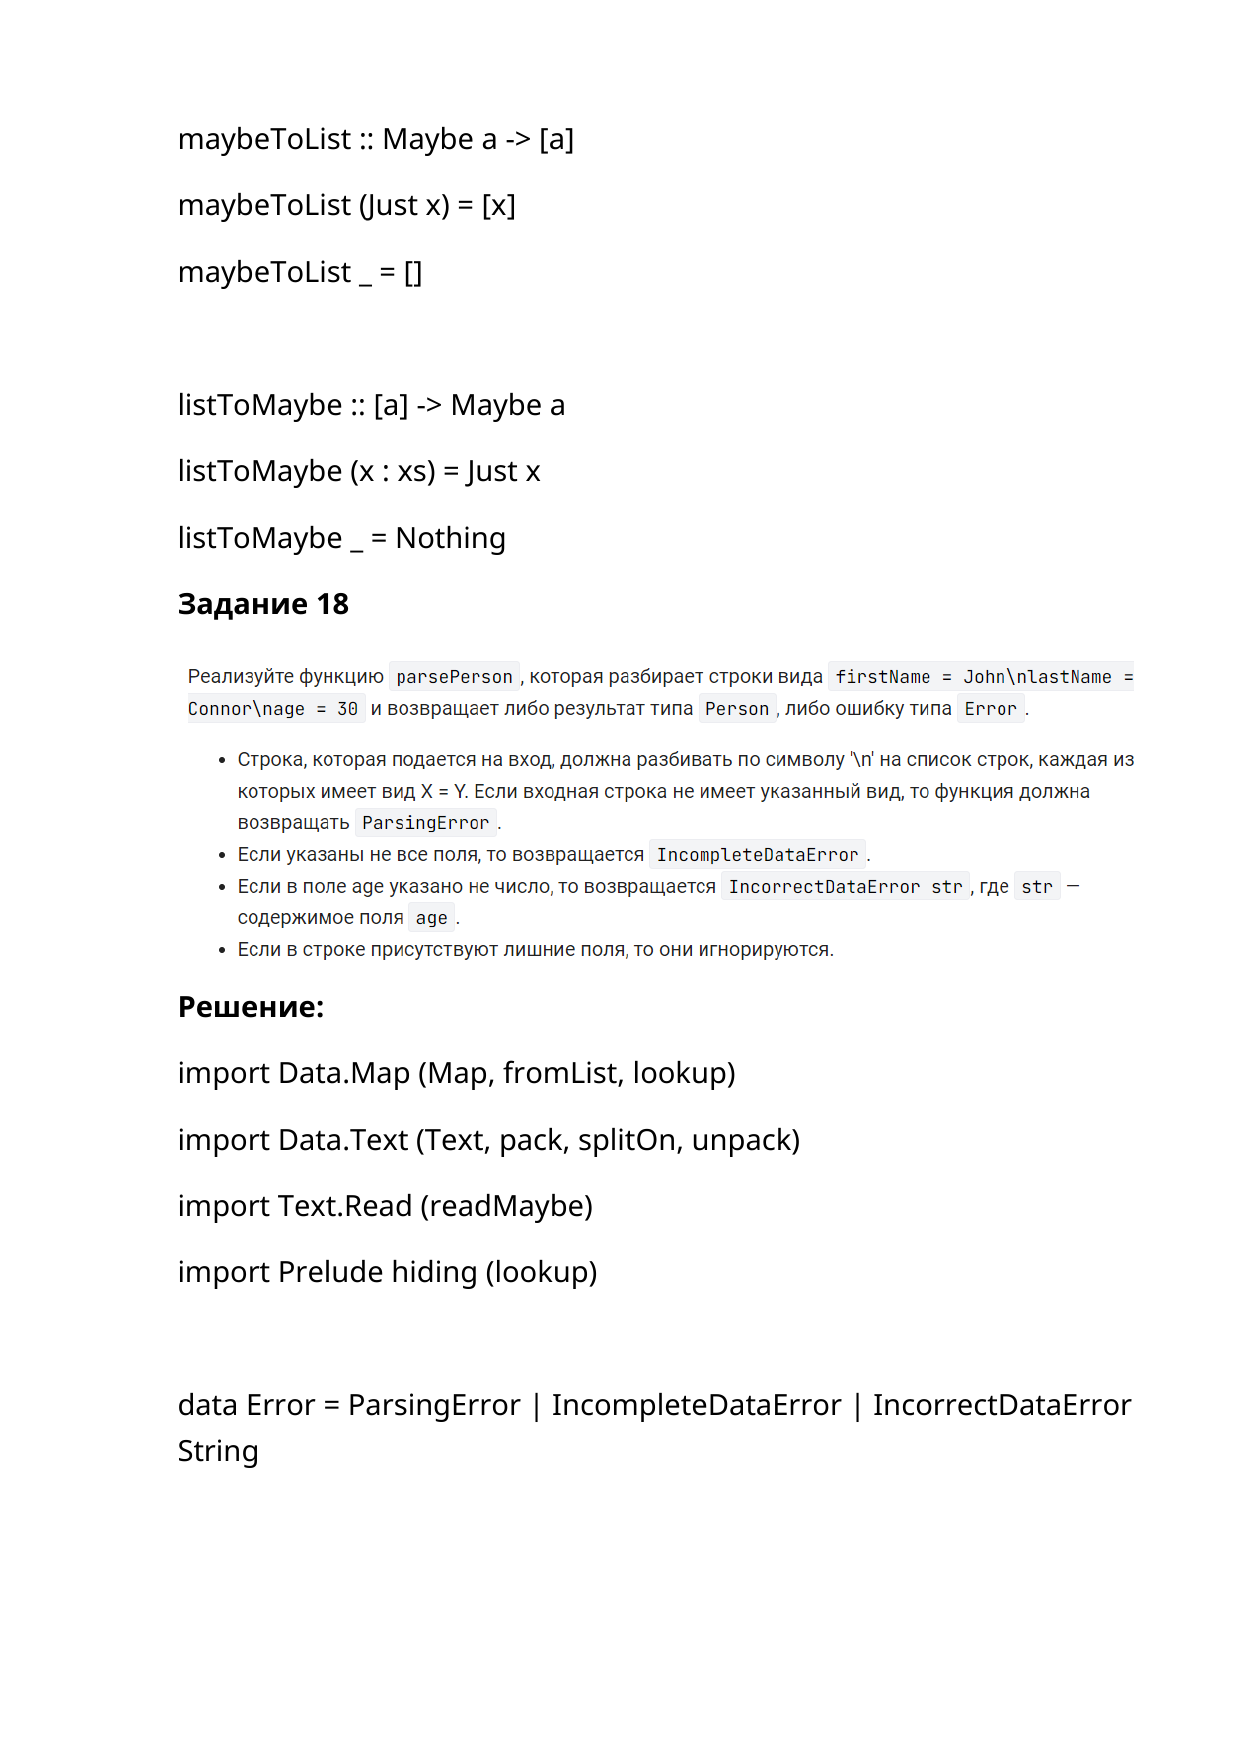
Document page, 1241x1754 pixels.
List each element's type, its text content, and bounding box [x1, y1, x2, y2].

text listToMaybe _ = Nothing [177, 517, 1152, 557]
text maybeToList :: Maybe a -> [a] [177, 118, 1152, 158]
text maybeToList _ = [] [177, 251, 1152, 291]
text import Data.Map (Map, fromList, lookup) [177, 1052, 1152, 1092]
picture [177, 649, 1153, 980]
text Решение: [177, 980, 1152, 1026]
text Задание 18 [177, 583, 1152, 623]
text import Prelude hiding (lookup) [177, 1252, 1152, 1291]
text import Data.Text (Text, pack, splitOn, unpack) [177, 1119, 1152, 1158]
text data Error = ParsingError | IncompleteDataError | IncorrectDataError String [177, 1385, 1152, 1470]
text import Text.Read (readMaybe) [177, 1185, 1152, 1225]
text maybeToList (Just x) = [x] [177, 184, 1152, 224]
text listToMaybe :: [a] -> Maybe a [177, 384, 1152, 424]
text listToMaybe (x : xs) = Just x [177, 450, 1152, 490]
